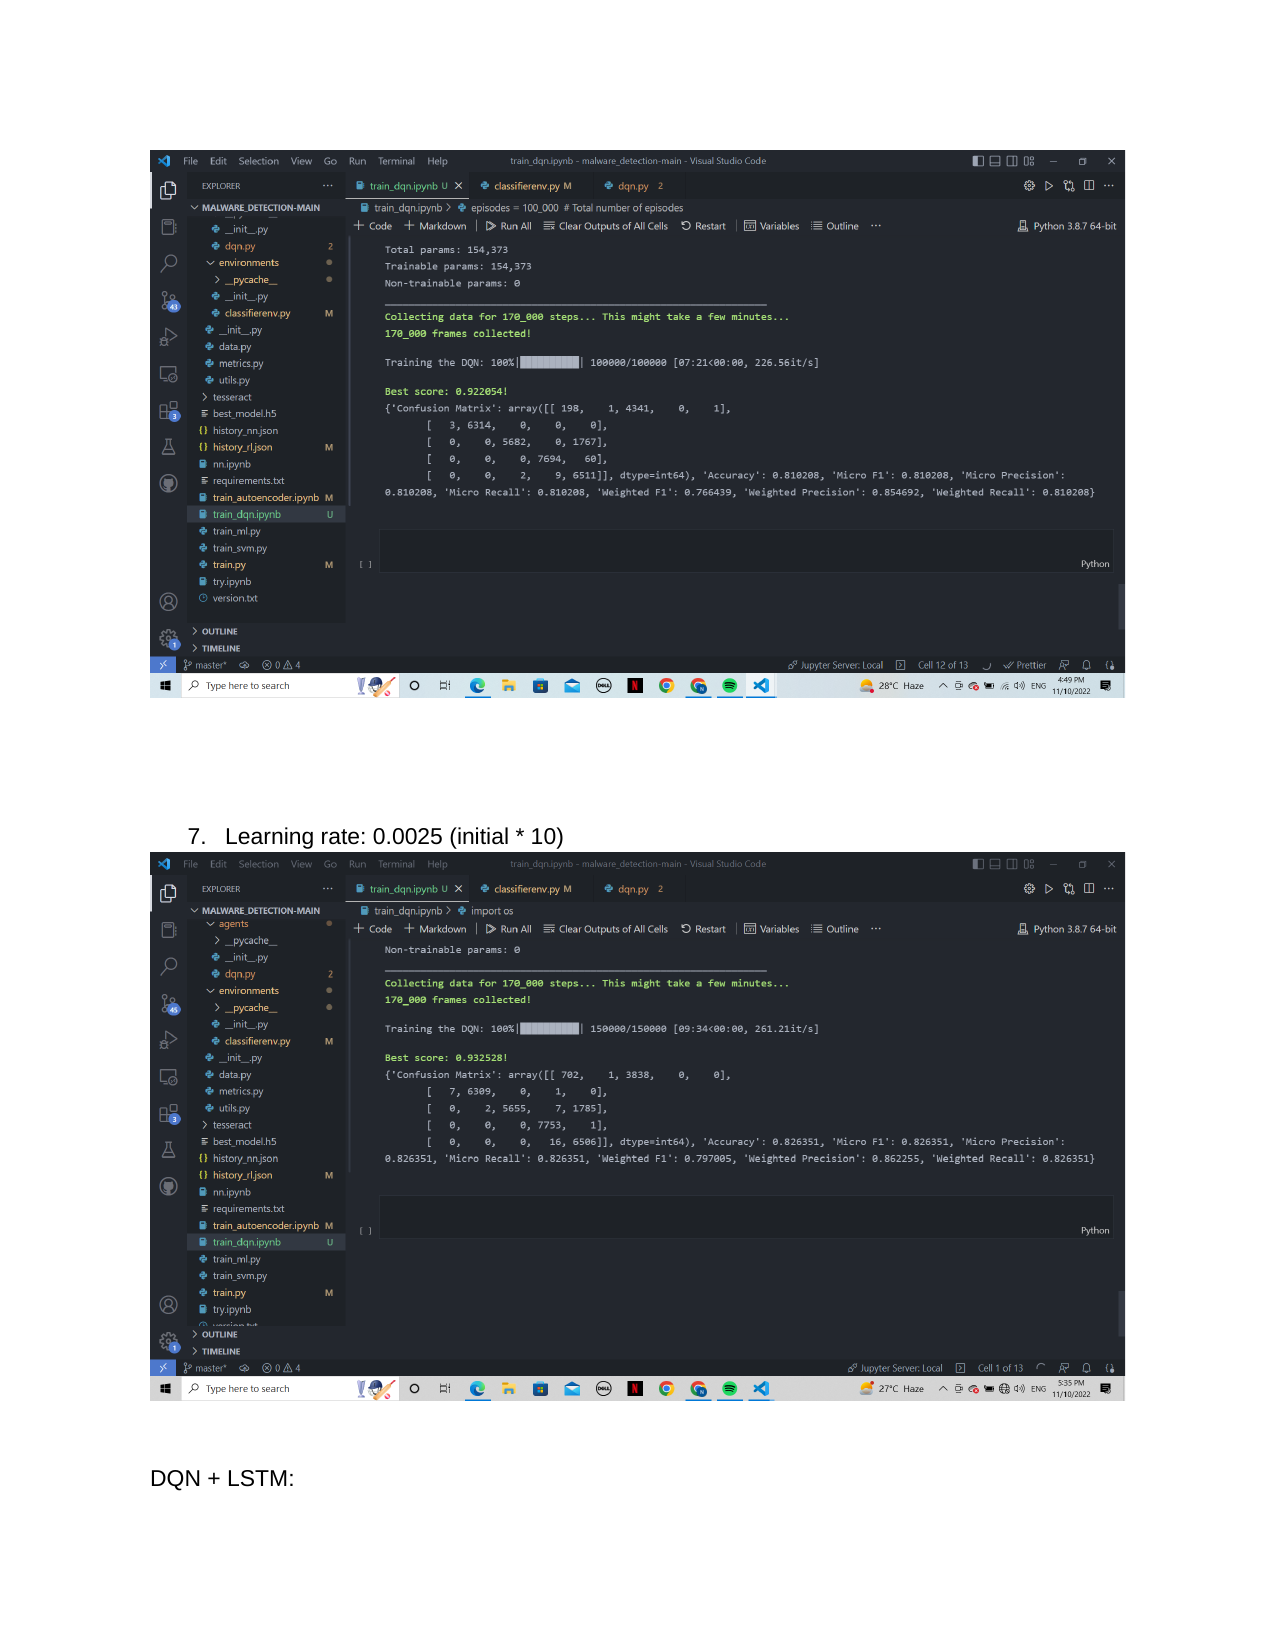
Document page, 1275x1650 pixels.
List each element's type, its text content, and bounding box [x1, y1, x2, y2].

picture [150, 852, 1125, 1401]
picture [150, 150, 1125, 698]
text DQN + LSTM: [150, 1465, 1125, 1491]
list Learning rate: 0.0025 (initial * 10) [187, 823, 1125, 849]
